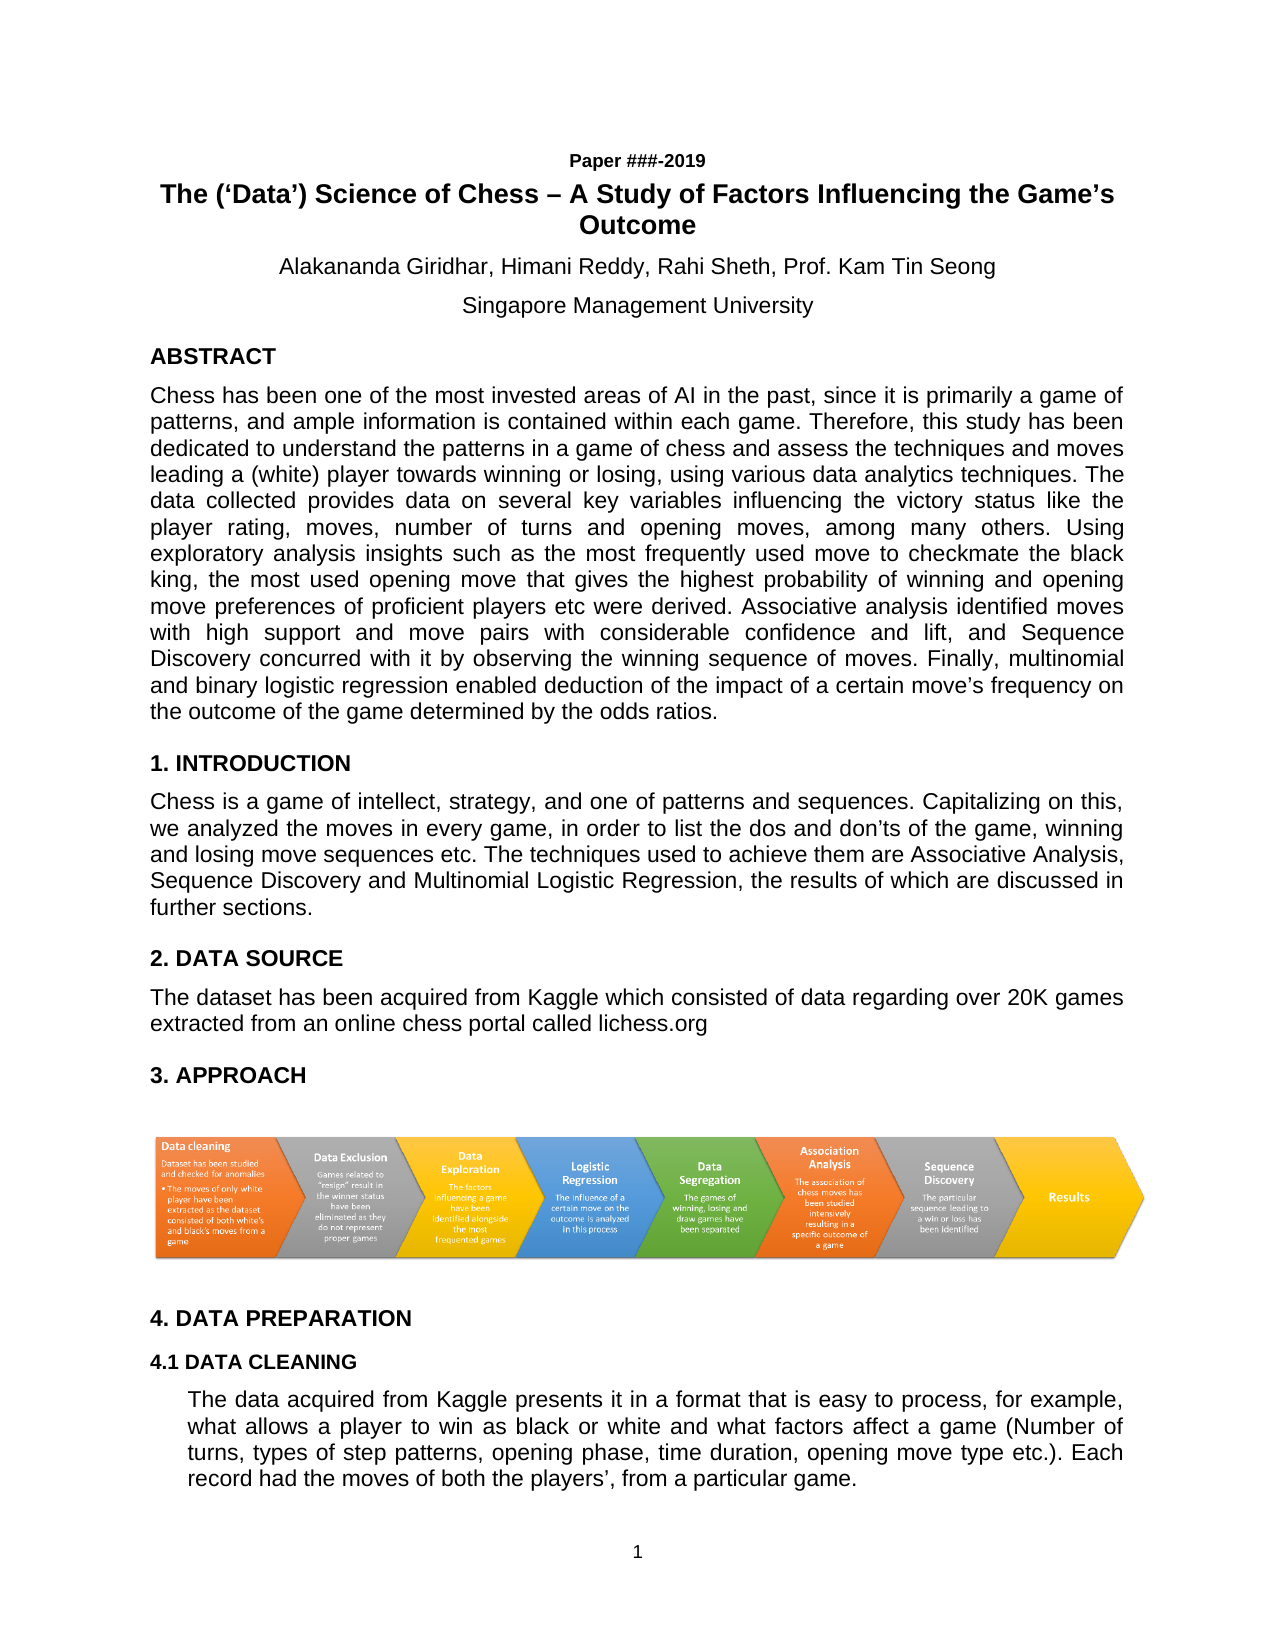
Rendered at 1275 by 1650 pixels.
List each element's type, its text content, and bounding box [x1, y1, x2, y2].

text Chess is a game of intellect, strategy, and one of patterns and sequences. Capitalizing on this, we analyzed the moves in every game, in order to list the dos and don’ts of the game, winning and losing move sequences etc. The techniques used to achieve them are Associative Analysis, Sequence Discovery and Multinomial Logistic Regression, the results of which are discussed in further sections. [150, 788, 1125, 920]
subtitle 2. DATA SOURCE [150, 945, 1125, 971]
subtitle 1. Introduction [150, 749, 1125, 776]
text Singapore Management University [150, 292, 1125, 318]
text The dataset has been acquired from Kaggle which consisted of data regarding over 20K games extracted from an online chess portal called lichess.org [150, 984, 1125, 1037]
text Paper ###-2019 [150, 150, 1125, 172]
text The data acquired from Kaggle presents it in a format that is easy to process, for example, what allows a player to win as black or white and what factors affect a game (Number of turns, types of step patterns, opening phase, time duration, opening move type etc.). Each record had the moves of both the players’, from a particular game. [187, 1386, 1125, 1492]
text The (‘Data’) Science of Chess – A Study of Factors Influencing the Game’s Outcome [150, 178, 1125, 240]
text Chess has been one of the most invested areas of AI in the past, since it is primarily a game of patterns, and ample information is contained within each game. Therefore, this study has been dedicated to understand the patterns in a game of chess and assess the techniques and moves leading a (white) player towards winning or losing, using various data analytics techniques. The data collected provides data on several key variables influencing the victory status like the player rating, moves, number of turns and opening moves, among many others. Using exploratory analysis insights such as the most frequently used move to checkmate the black king, the most used opening move that gives the highest probability of winning and opening move preferences of proficient players etc were derived. Associative analysis identified moves with high support and move pairs with considerable confidence and lift, and Sequence Discovery concurred with it by observing the winning sequence of moves. Finally, multinomial and binary logistic regression enabled deduction of the impact of a certain move’s frequency on the outcome of the game determined by the odds ratios. [150, 382, 1125, 724]
picture [150, 1100, 1147, 1280]
subtitle 4. DATA PREPARATION [150, 1305, 1125, 1331]
subtitle 4.1 DATA CLEANING [150, 1350, 1125, 1374]
text Alakananda Giridhar, Himani Reddy, Rahi Sheth, Prof. Kam Tin Seong [150, 253, 1125, 279]
subtitle 3. approach [150, 1062, 1125, 1088]
subtitle Abstract [150, 343, 1125, 369]
